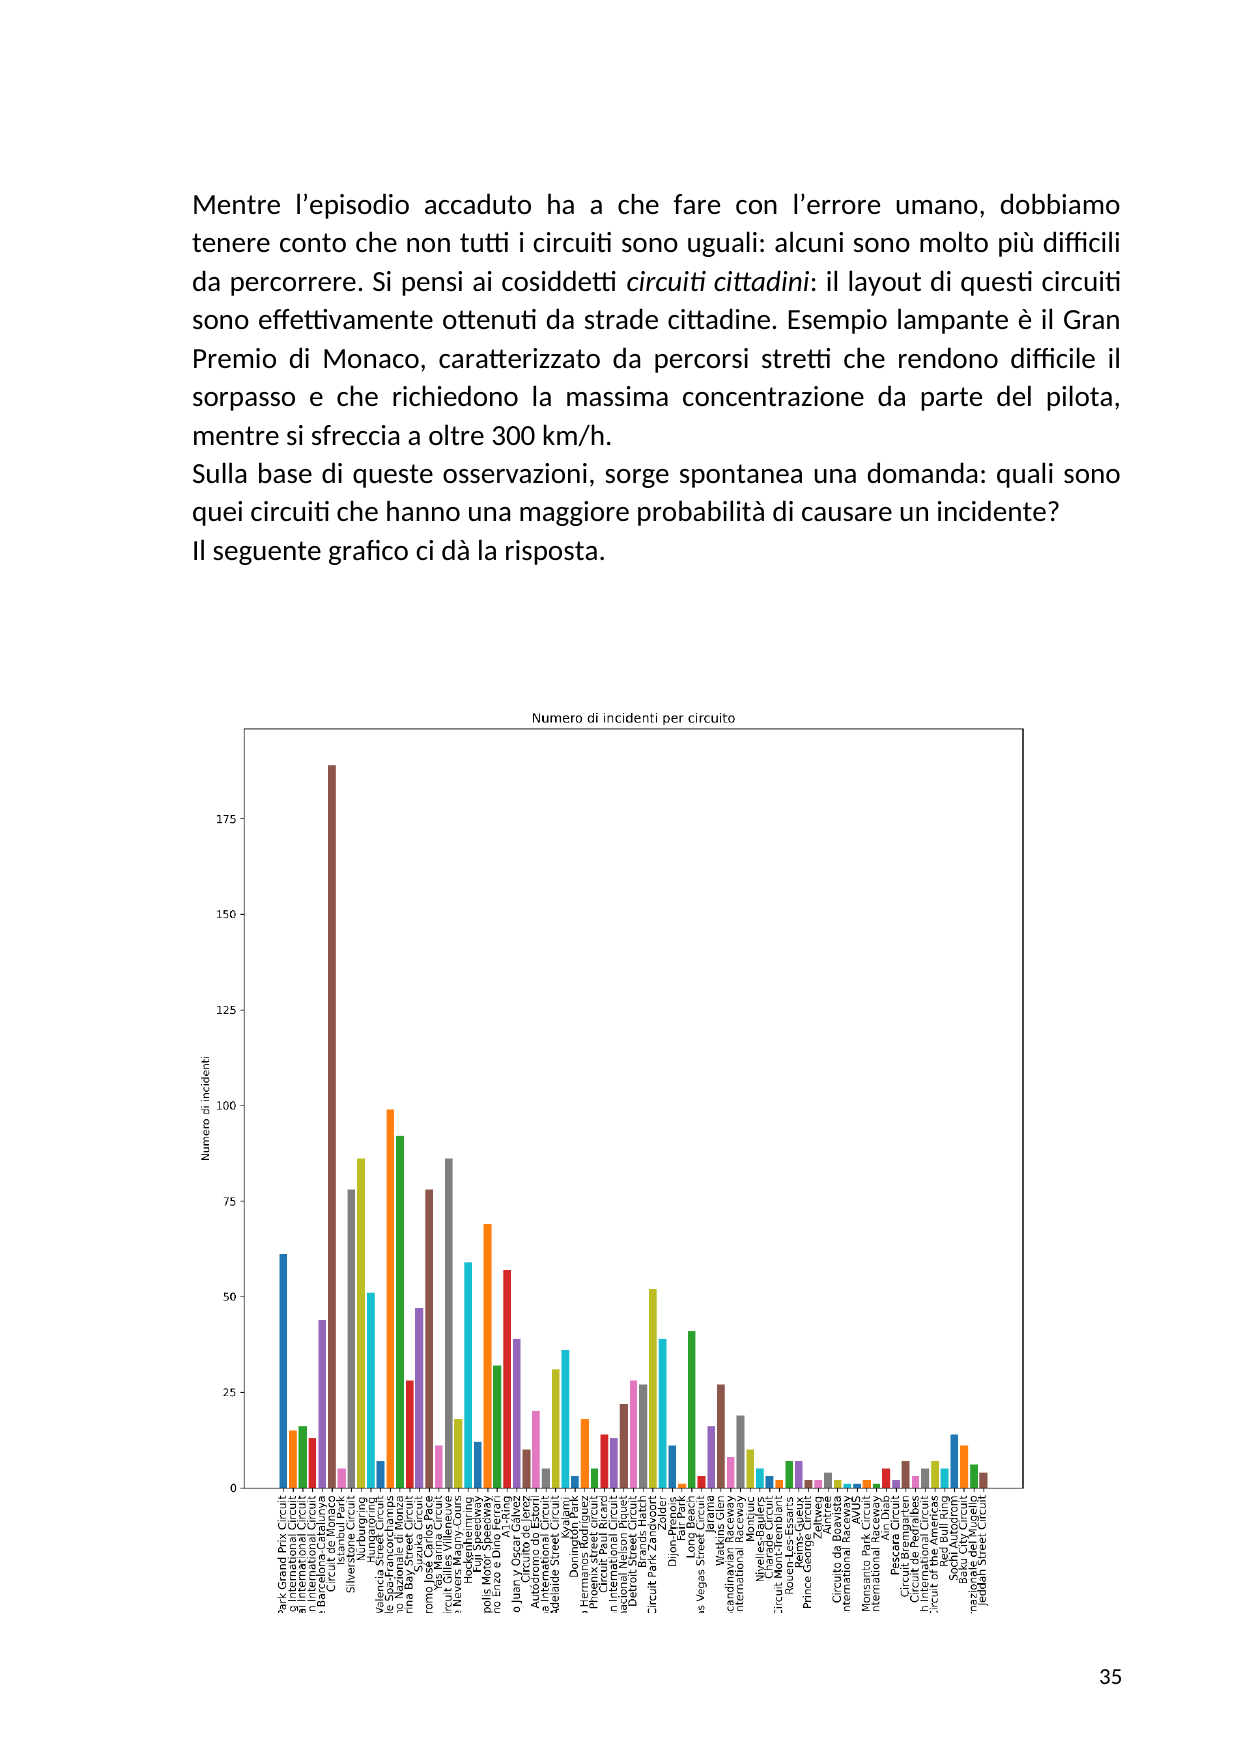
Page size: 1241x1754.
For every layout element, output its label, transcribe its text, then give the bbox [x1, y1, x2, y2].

text Sulla base di queste osservazioni, sorge spontanea una domanda: quali sono quei circuiti che hanno una maggiore probabilità di causare un incidente? [192, 455, 1122, 529]
picture [118, 608, 1123, 1613]
text Il seguente grafico ci dà la risposta. [118, 532, 1122, 568]
text Mentre l’episodio accaduto ha a che fare con l’errore umano, dobbiamo tenere conto che non tutti i circuiti sono uguali: alcuni sono molto più difficili da percorrere. Si pensi ai cosiddetti circuiti cittadini: il layout di questi circuiti sono effettivamente ottenuti da strade cittadine. Esempio lampante è il Gran Premio di Monaco, caratterizzato da percorsi stretti che rendono difficile il sorpasso e che richiedono la massima concentrazione da parte del pilota, mentre si sfreccia a oltre 300 km/h. [192, 186, 1122, 452]
